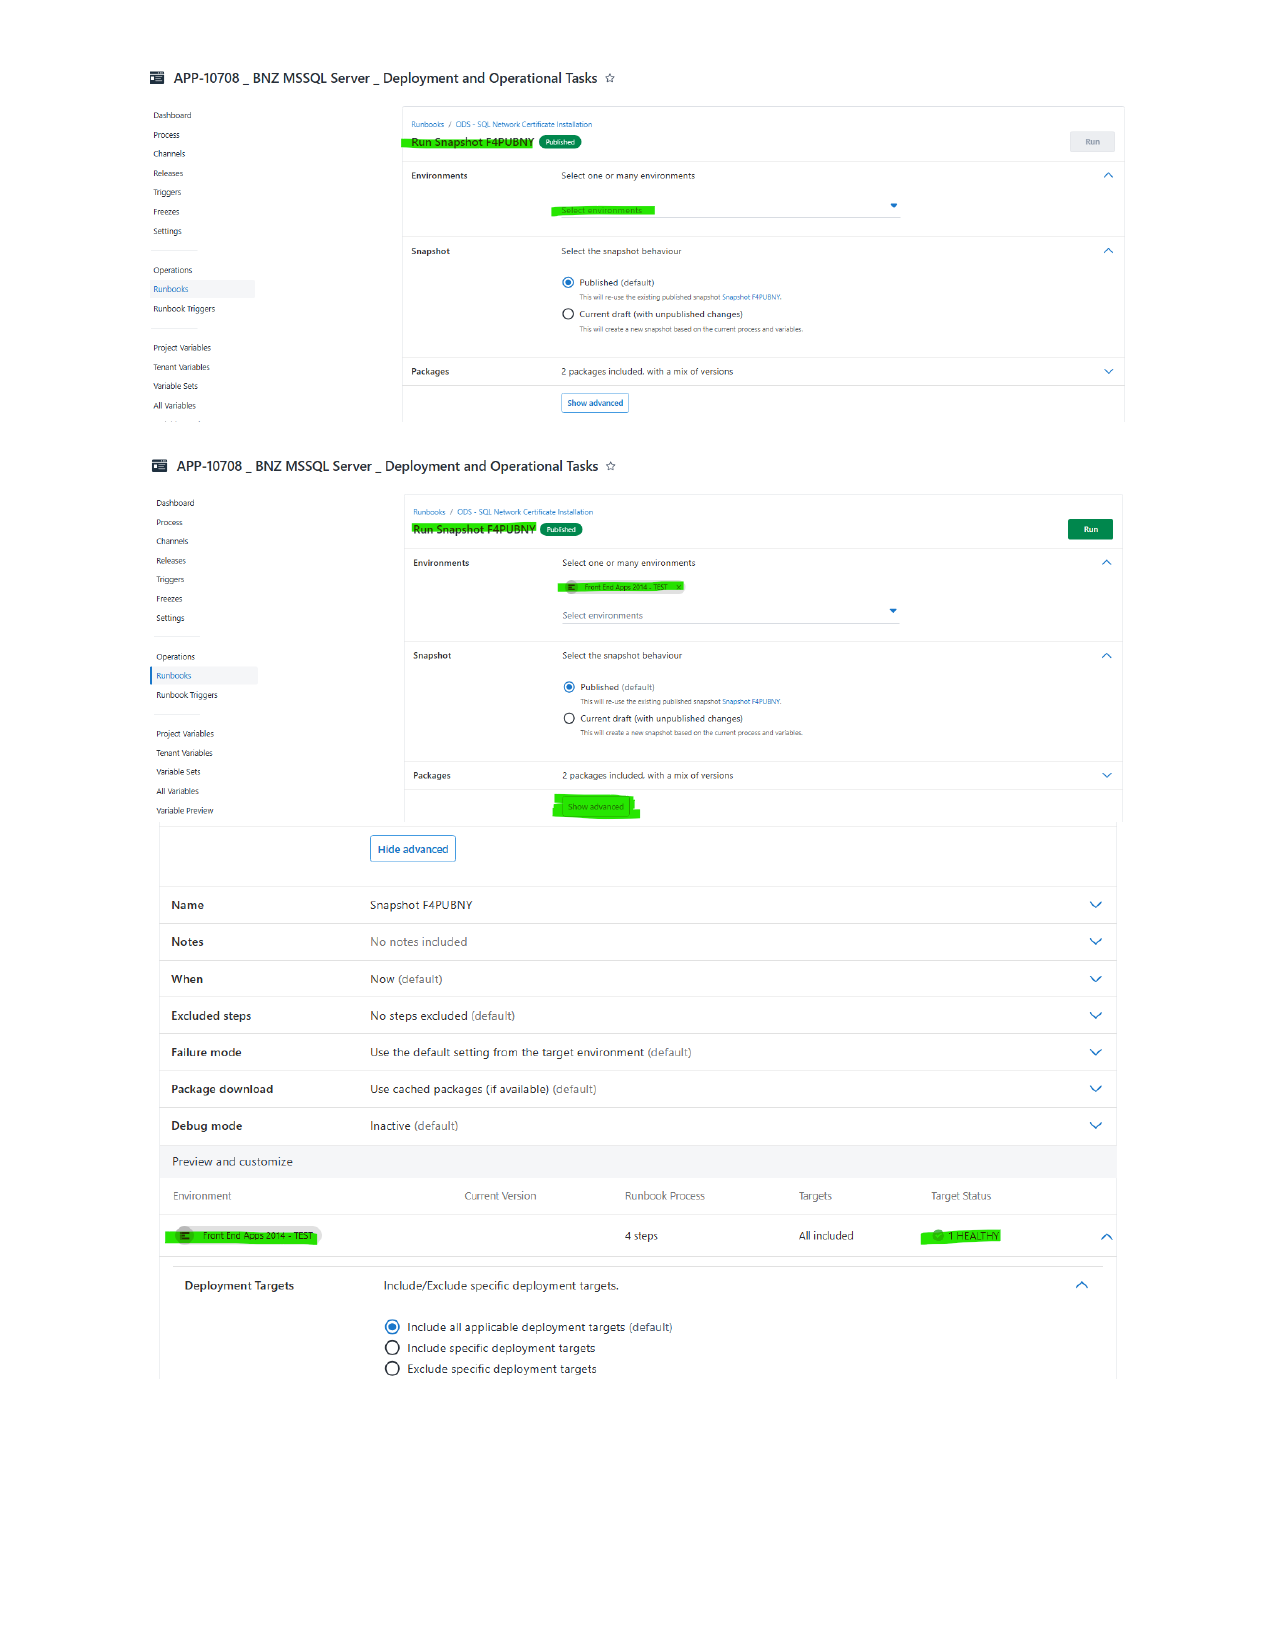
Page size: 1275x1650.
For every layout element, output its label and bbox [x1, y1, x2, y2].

picture [150, 455, 1125, 1379]
picture [150, 65, 1125, 422]
